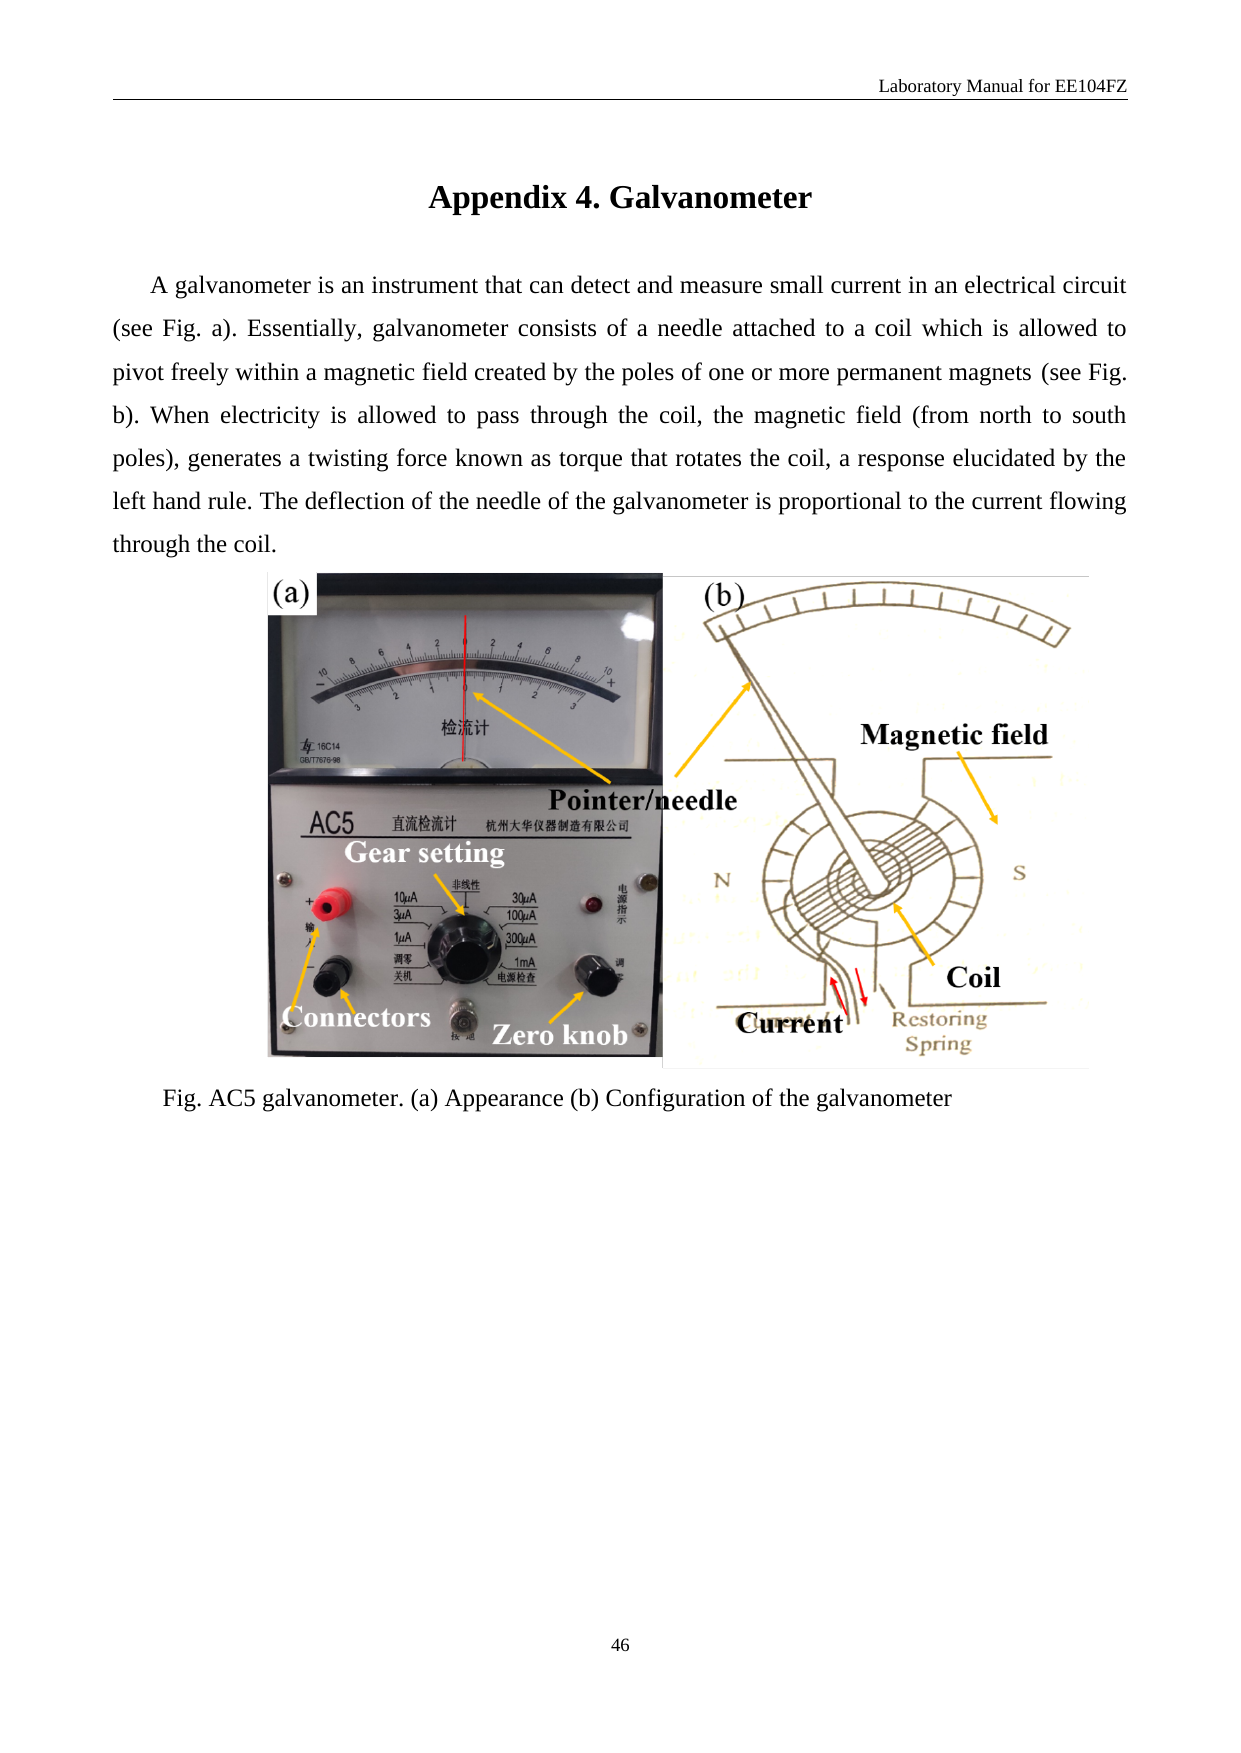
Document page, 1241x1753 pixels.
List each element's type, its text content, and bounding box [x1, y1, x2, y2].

text A galvanometer is an instrument that can detect and measure small current in an electrical circuit (see Fig. a). Essentially, galvanometer consists of a needle attached to a coil which is allowed to pivot freely within a magnetic field created by the poles of one or more permanent magnets (see Fig. b). When electricity is allowed to pass through the coil, the magnetic field (from north to south poles), generates a twisting force known as torque that rotates the coil, a response elucidated by the left hand rule. The deflection of the needle of the galvanometer is proportional to the current flowing through the coil. [112, 270, 1128, 558]
picture [262, 572, 1089, 1069]
text Fig. AC5 galvanometer. (a) Appearance (b) Configuration of the galvanometer [112, 1083, 1128, 1112]
subtitle Appendix 4. Galvanometer [112, 177, 1128, 215]
